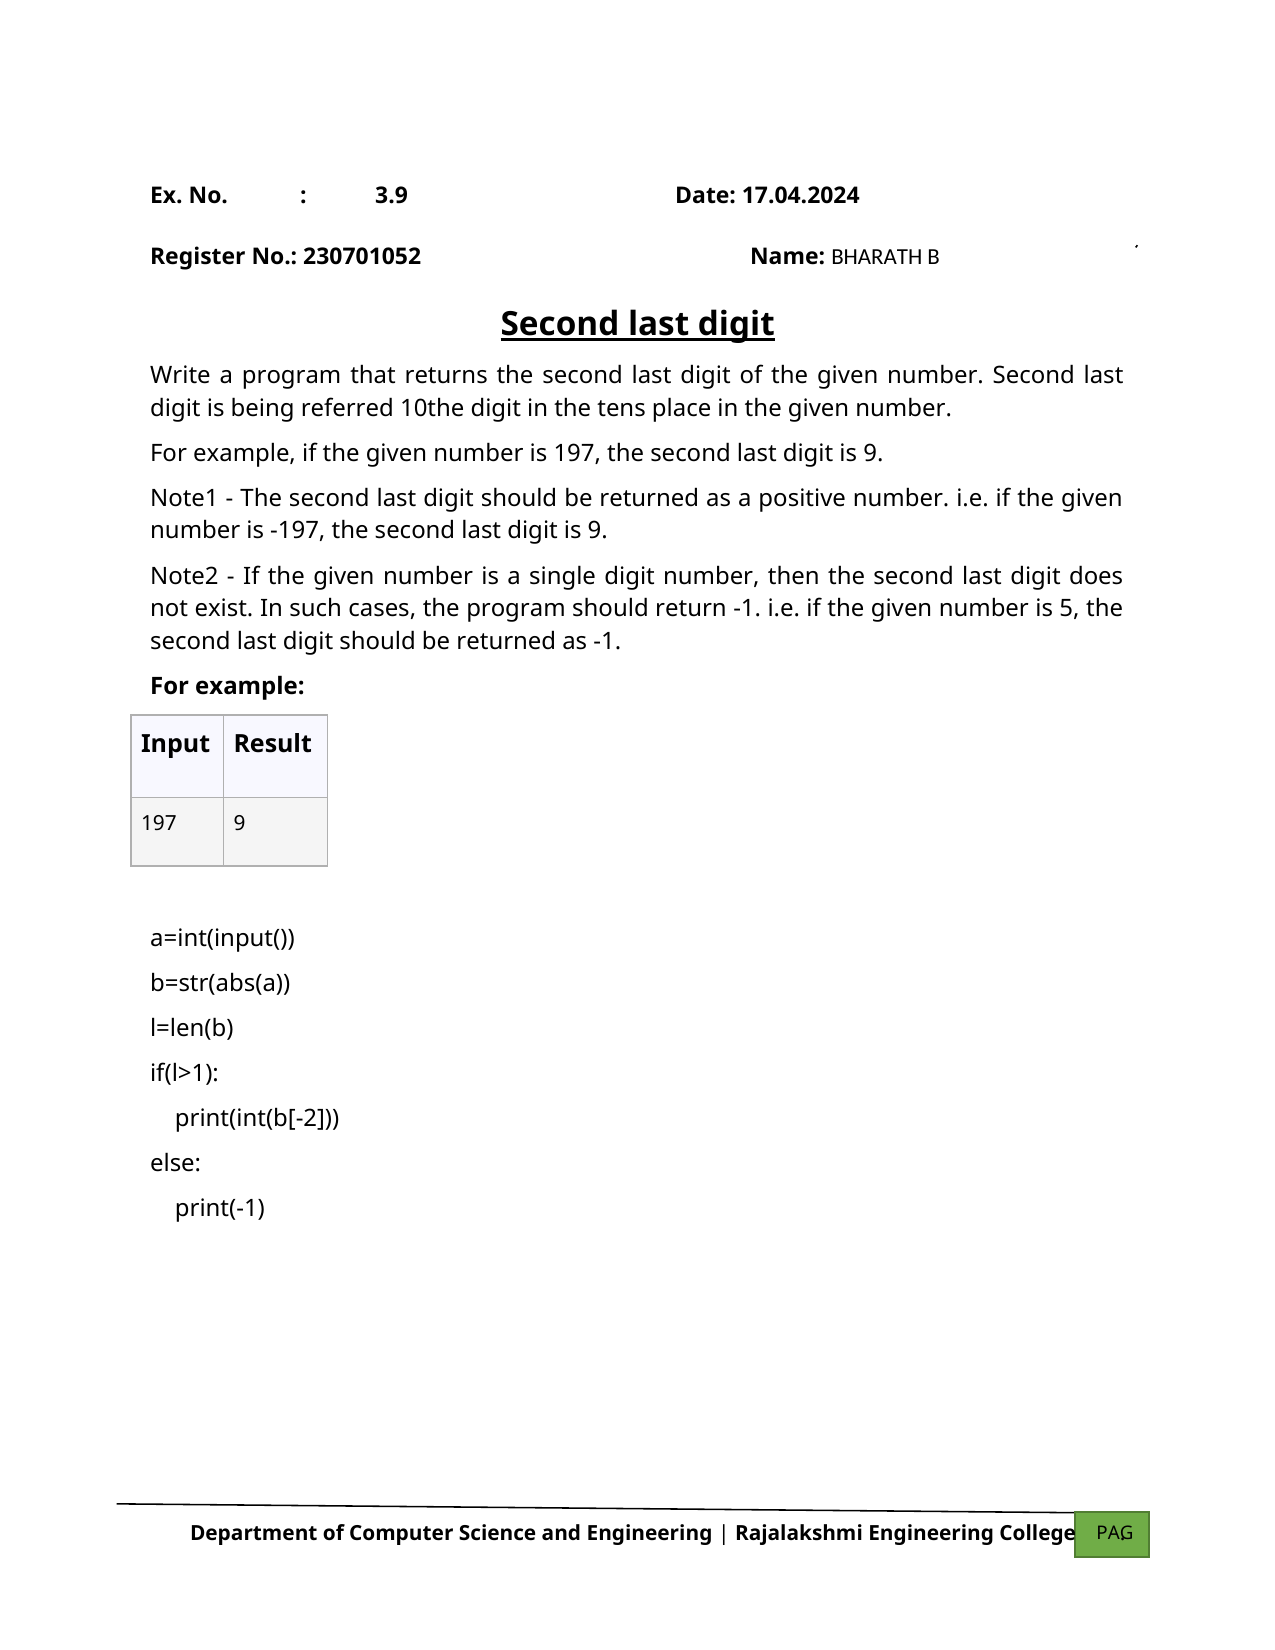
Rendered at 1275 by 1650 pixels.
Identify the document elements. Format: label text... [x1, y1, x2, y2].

text else: [150, 1146, 1125, 1178]
text print(int(b[-2])) [150, 1101, 1125, 1133]
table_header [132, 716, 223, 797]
text Ex. No. : 3.9 Date: 17.04.2024 [150, 179, 1125, 210]
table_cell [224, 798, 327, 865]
text if(l>1): [150, 1056, 1125, 1088]
text For example: [150, 669, 1125, 701]
text Note1 - The second last digit should be returned as a positive number. i.e. if the given number is -197, the second last digit is 9. [150, 481, 1125, 546]
text a=int(input()) [150, 920, 1125, 953]
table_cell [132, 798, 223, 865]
text print(-1) [150, 1191, 1125, 1223]
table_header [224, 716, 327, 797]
text Write a program that returns the second last digit of the given number. Second last digit is being referred 10the digit in the tens place in the given number. [150, 358, 1125, 423]
text l=len(b) [150, 1011, 1125, 1043]
text Note2 - If the given number is a single digit number, then the second last digit does not exist. In such cases, the program should return -1. i.e. if the given number is 5, the second last digit should be returned as -1. [150, 558, 1125, 656]
text For example, if the given number is 197, the second last digit is 9. [150, 436, 1125, 468]
text b=str(abs(a)) [150, 965, 1125, 998]
text Second last digit [150, 300, 1125, 345]
text Register No.: 230701052 Name: BHARATH B [150, 239, 1125, 271]
